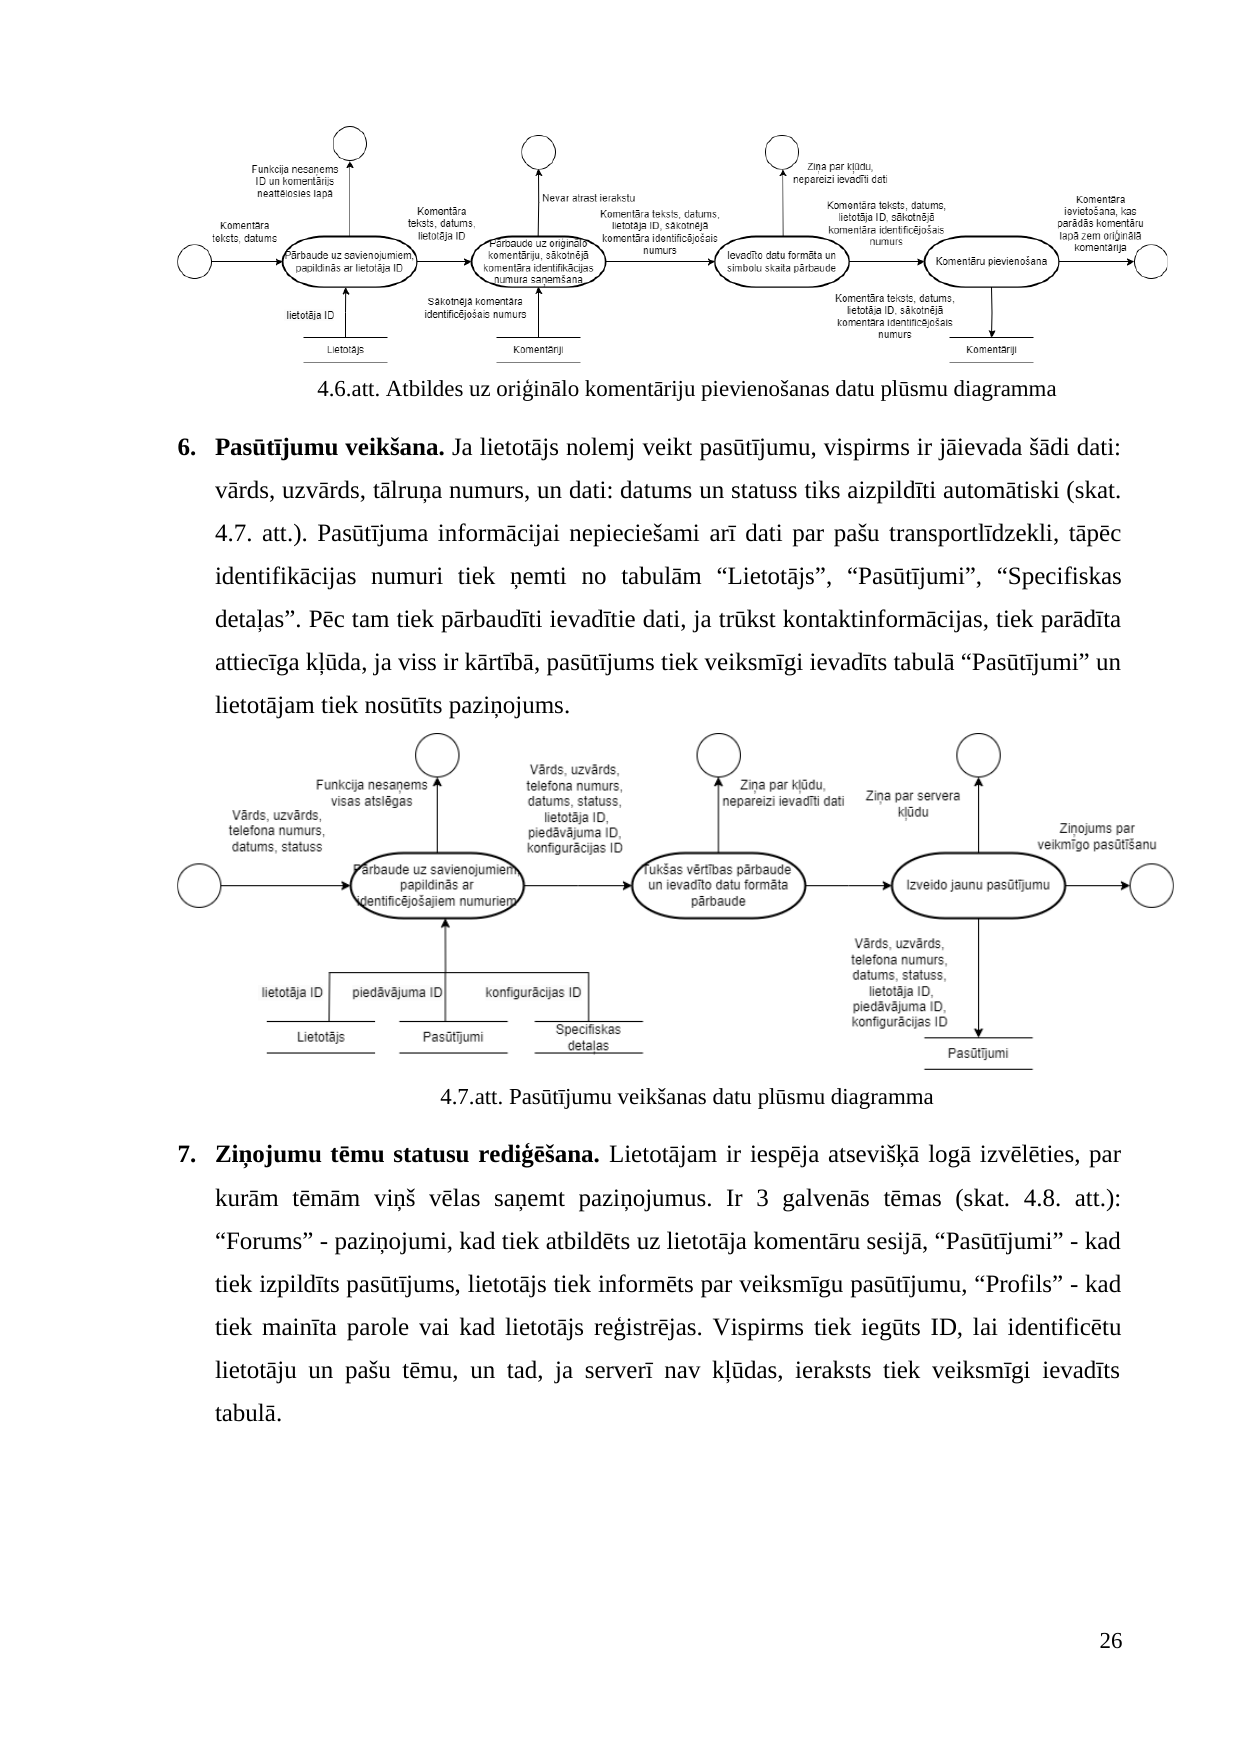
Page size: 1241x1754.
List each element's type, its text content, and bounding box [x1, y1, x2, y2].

list Pasūtījumu veikšana. Ja lietotājs nolemj veikt pasūtījumu, vispirms ir jāievada šādi dati: vārds, uzvārds, tālruņa numurs, un dati: datums un statuss tiks aizpildīti automātiski (skat. 4.7. att.). Pasūtījuma informācijai nepieciešami arī dati par pašu transportlīdzekli, tāpēc identifikācijas numuri tiek ņemti no tabulām “Lietotājs”, “Pasūtījumi”, “Specifiskas detaļas”. Pēc tam tiek pārbaudīti ievadītie dati, ja trūkst kontaktinformācijas, tiek parādīta attiecīga kļūda, ja viss ir kārtībā, pasūtījums tiek veiksmīgi ievadīts tabulā “Pasūtījumi” un lietotājam tiek nosūtīts paziņojums. [177, 432, 1122, 719]
picture [177, 733, 1174, 1071]
list Ziņojumu tēmu statusu rediģēšana. Lietotājam ir iespēja atsevišķā logā izvēlēties, par kurām tēmām viņš vēlas saņemt paziņojumus. Ir 3 galvenās tēmas (skat. 4.8. att.): “Forums” - paziņojumi, kad tiek atbildēts uz lietotāja komentāru sesijā, “Pasūtījumi” - kad tiek izpildīts pasūtījums, lietotājs tiek informēts par veiksmīgu pasūtījumu, “Profils” - kad tiek mainīta parole vai kad lietotājs reģistrējas. Vispirms tiek iegūts ID, lai identificētu lietotāju un pašu tēmu, un tad, ja serverī nav kļūdas, ieraksts tiek veiksmīgi ievadīts tabulā. [177, 1139, 1122, 1427]
text 4.7.att. Pasūtījumu veikšanas datu plūsmu diagramma [252, 1083, 1122, 1110]
text 4.6.att. Atbildes uz oriģinālo komentāriju pievienošanas datu plūsmu diagramma [252, 375, 1122, 402]
picture [177, 126, 1168, 363]
